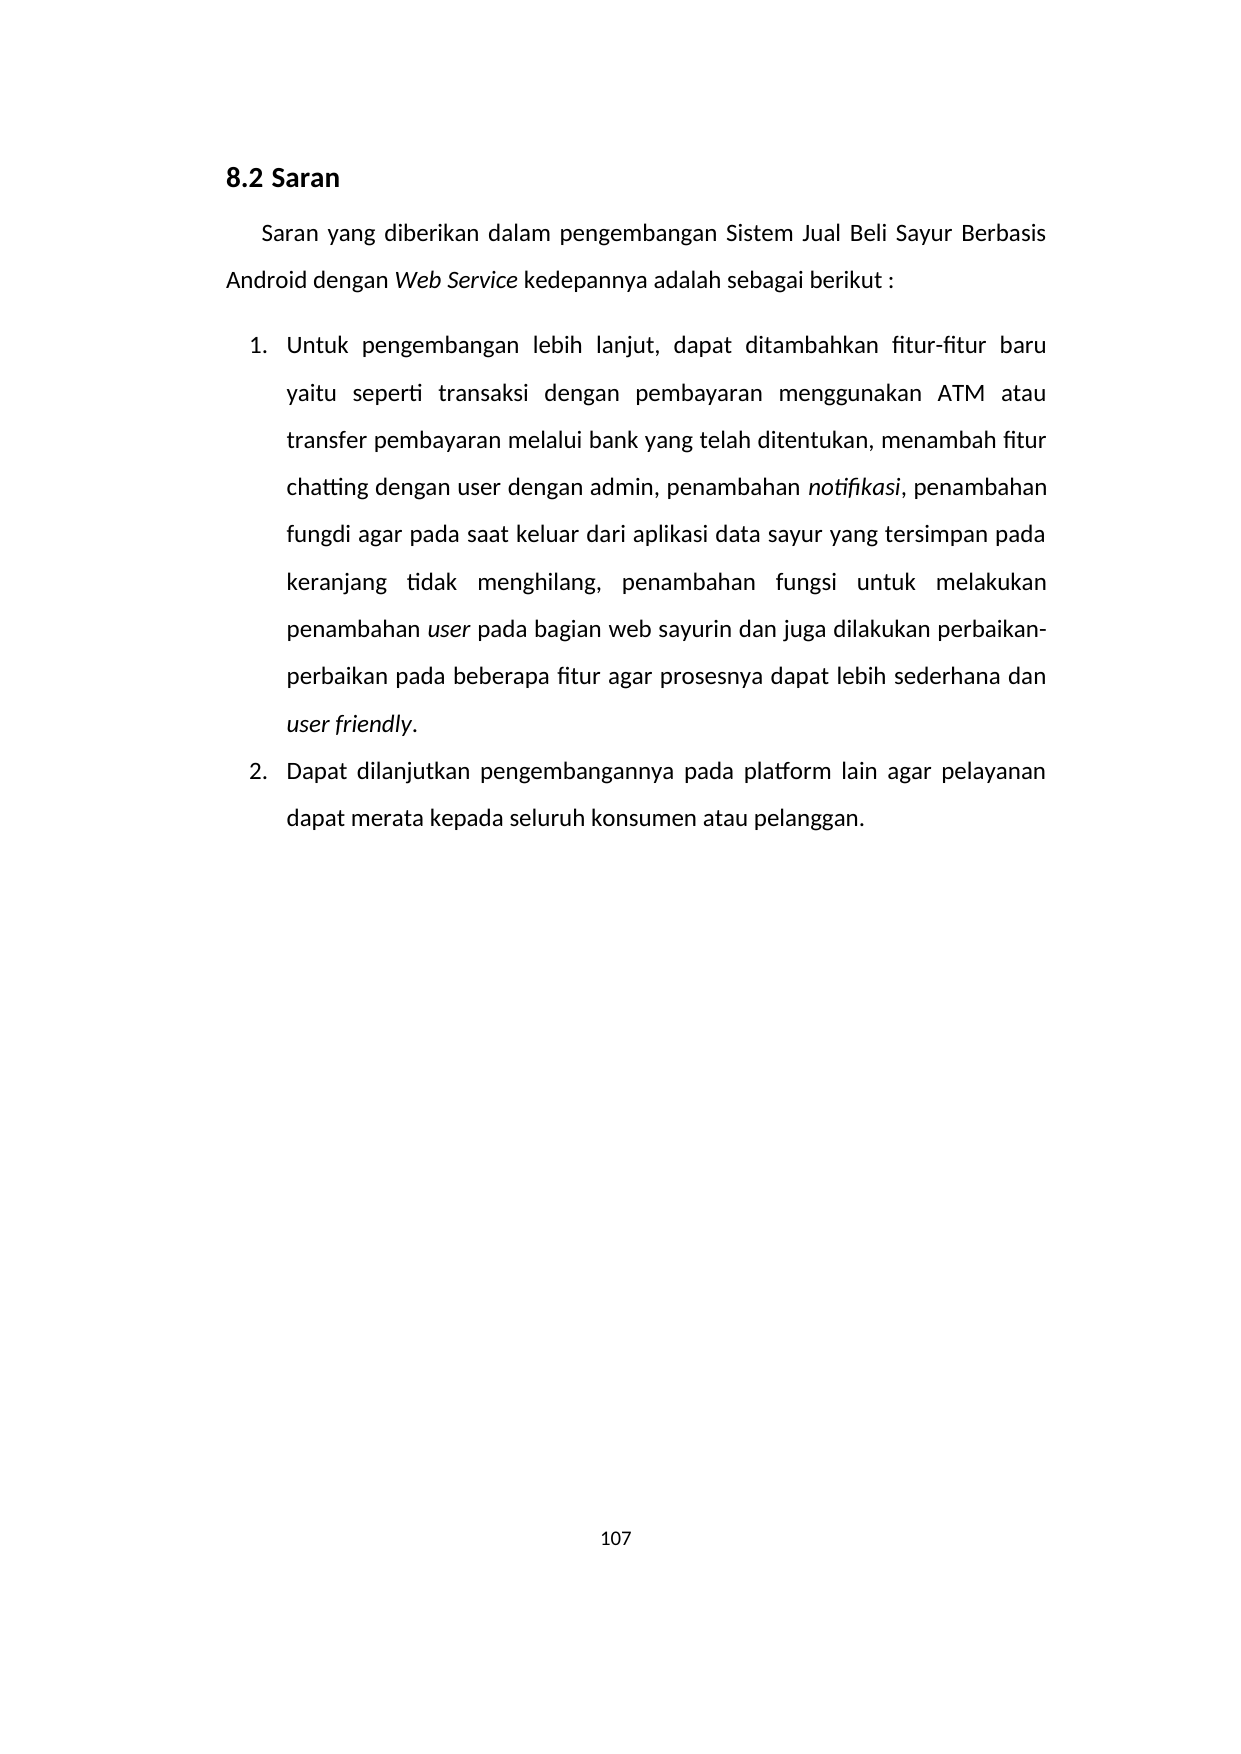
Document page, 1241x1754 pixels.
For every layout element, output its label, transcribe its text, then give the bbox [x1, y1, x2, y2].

list Untuk pengembangan lebih lanjut, dapat ditambahkan fitur-fitur baru yaitu seperti transaksi dengan pembayaran menggunakan ATM atau transfer pembayaran melalui bank yang telah ditentukan, menambah fitur chatting dengan user dengan admin, penambahan notifikasi, penambahan fungdi agar pada saat keluar dari aplikasi data sayur yang tersimpan pada keranjang tidak menghilang, penambahan fungsi untuk melakukan penambahan user pada bagian web sayurin dan juga dilakukan perbaikan-perbaikan pada beberapa fitur agar prosesnya dapat lebih sederhana dan user friendly. [249, 329, 1047, 738]
subtitle 8.2 Saran [226, 159, 1092, 195]
text Saran yang diberikan dalam pengembangan Sistem Jual Beli Sayur Berbasis Android dengan Web Service kedepannya adalah sebagai berikut : [226, 217, 1047, 295]
list Dapat dilanjutkan pengembangannya pada platform lain agar pelayanan dapat merata kepada seluruh konsumen atau pelanggan. [249, 755, 1047, 833]
